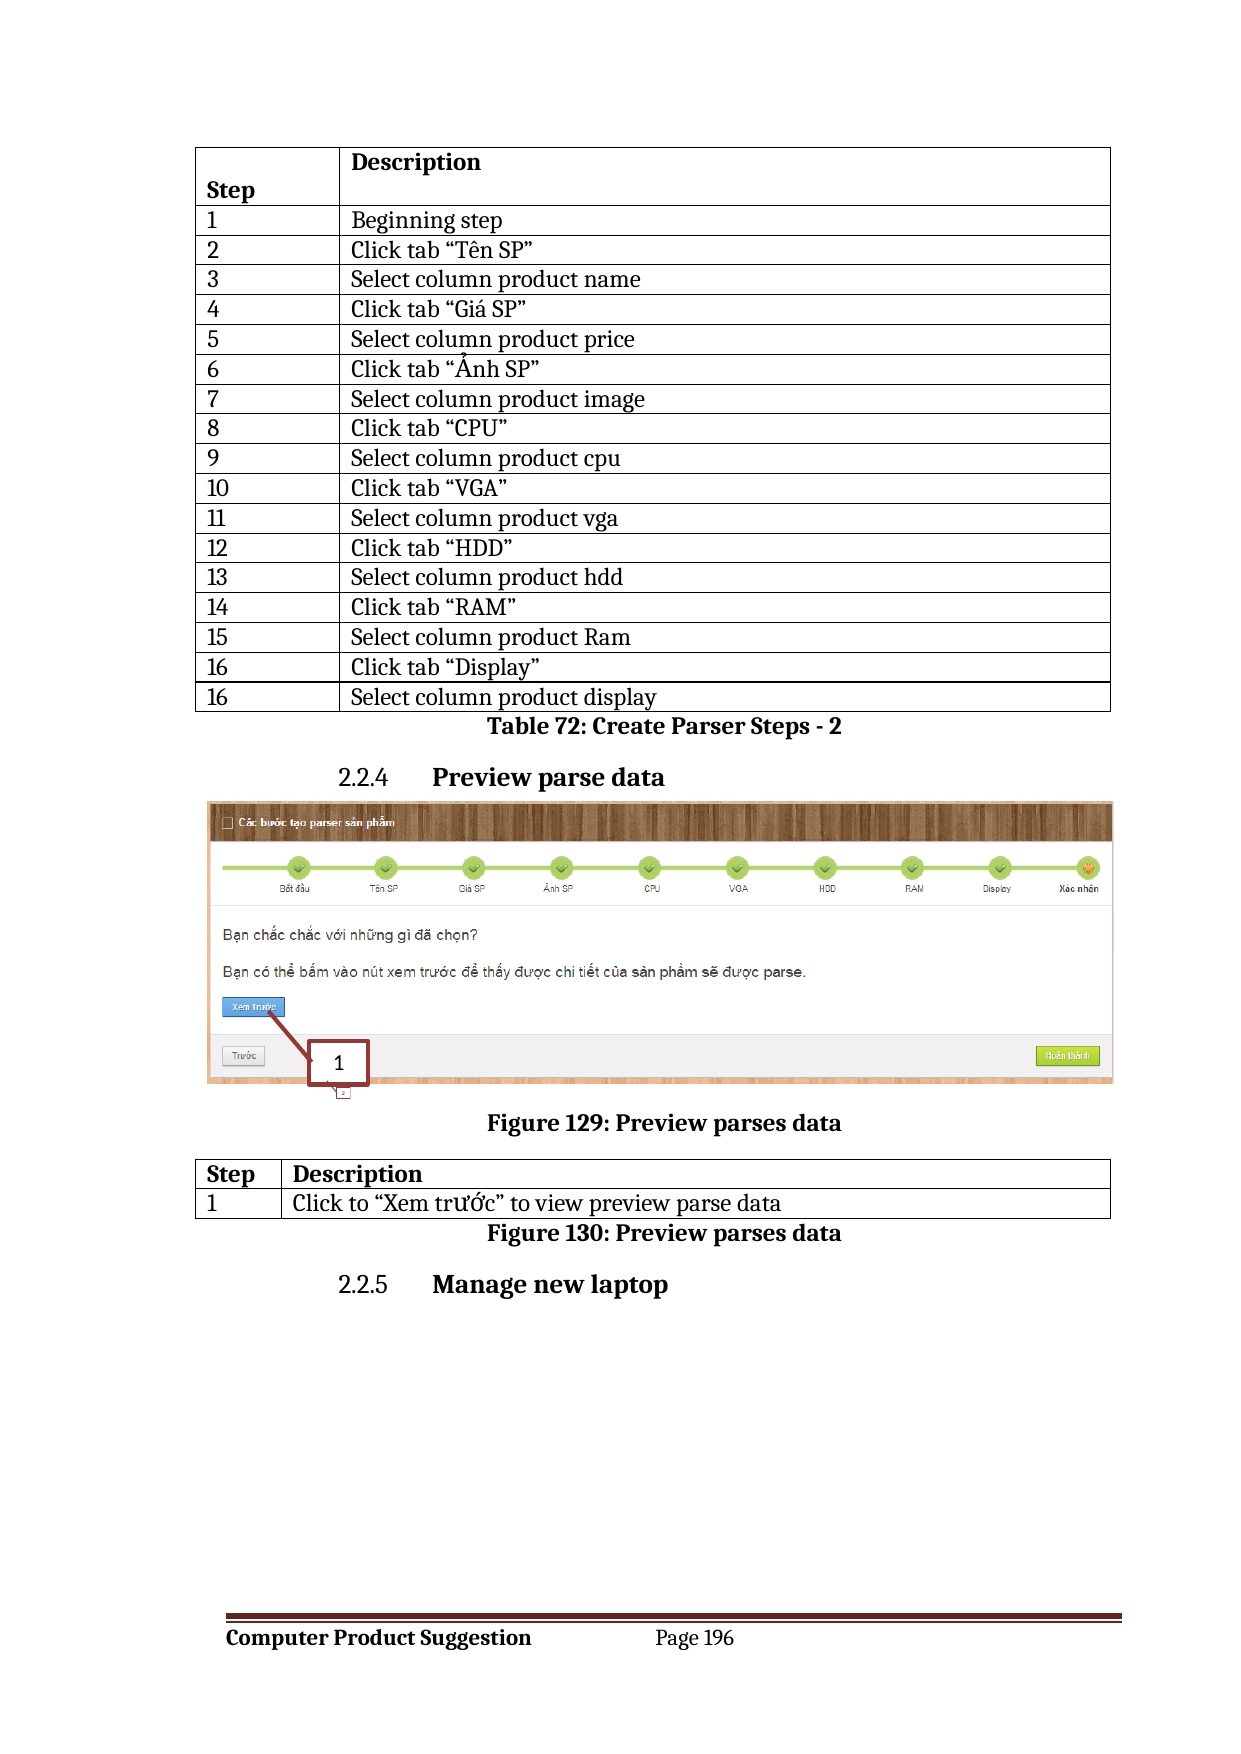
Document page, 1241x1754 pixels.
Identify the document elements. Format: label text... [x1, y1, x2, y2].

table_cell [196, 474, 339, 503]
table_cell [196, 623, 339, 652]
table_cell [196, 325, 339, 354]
subtitle Manage new laptop [338, 1269, 1122, 1300]
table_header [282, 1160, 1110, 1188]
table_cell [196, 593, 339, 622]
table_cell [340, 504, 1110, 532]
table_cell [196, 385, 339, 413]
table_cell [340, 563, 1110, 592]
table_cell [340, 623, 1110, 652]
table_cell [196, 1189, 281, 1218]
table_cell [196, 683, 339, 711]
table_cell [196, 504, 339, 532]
subtitle Preview parse data [338, 762, 1122, 793]
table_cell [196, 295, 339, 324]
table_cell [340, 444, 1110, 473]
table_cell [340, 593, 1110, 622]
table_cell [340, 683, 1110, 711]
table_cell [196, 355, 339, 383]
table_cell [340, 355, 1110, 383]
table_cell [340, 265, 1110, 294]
text Figure 129: Preview parses data [207, 1109, 1122, 1138]
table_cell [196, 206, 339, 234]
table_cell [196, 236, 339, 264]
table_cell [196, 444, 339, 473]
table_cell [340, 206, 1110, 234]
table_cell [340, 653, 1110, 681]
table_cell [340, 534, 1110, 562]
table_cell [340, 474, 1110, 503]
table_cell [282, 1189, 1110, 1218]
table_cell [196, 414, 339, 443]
text Figure 130: Preview parses data [207, 1219, 1122, 1248]
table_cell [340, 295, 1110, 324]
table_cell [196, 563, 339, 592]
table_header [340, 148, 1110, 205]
text Table 72: Create Parser Steps - 2 [207, 712, 1122, 741]
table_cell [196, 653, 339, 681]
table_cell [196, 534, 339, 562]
picture [207, 801, 1122, 1084]
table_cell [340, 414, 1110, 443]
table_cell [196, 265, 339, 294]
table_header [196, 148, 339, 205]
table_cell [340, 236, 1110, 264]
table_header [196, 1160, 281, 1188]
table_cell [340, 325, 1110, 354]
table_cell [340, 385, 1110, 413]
